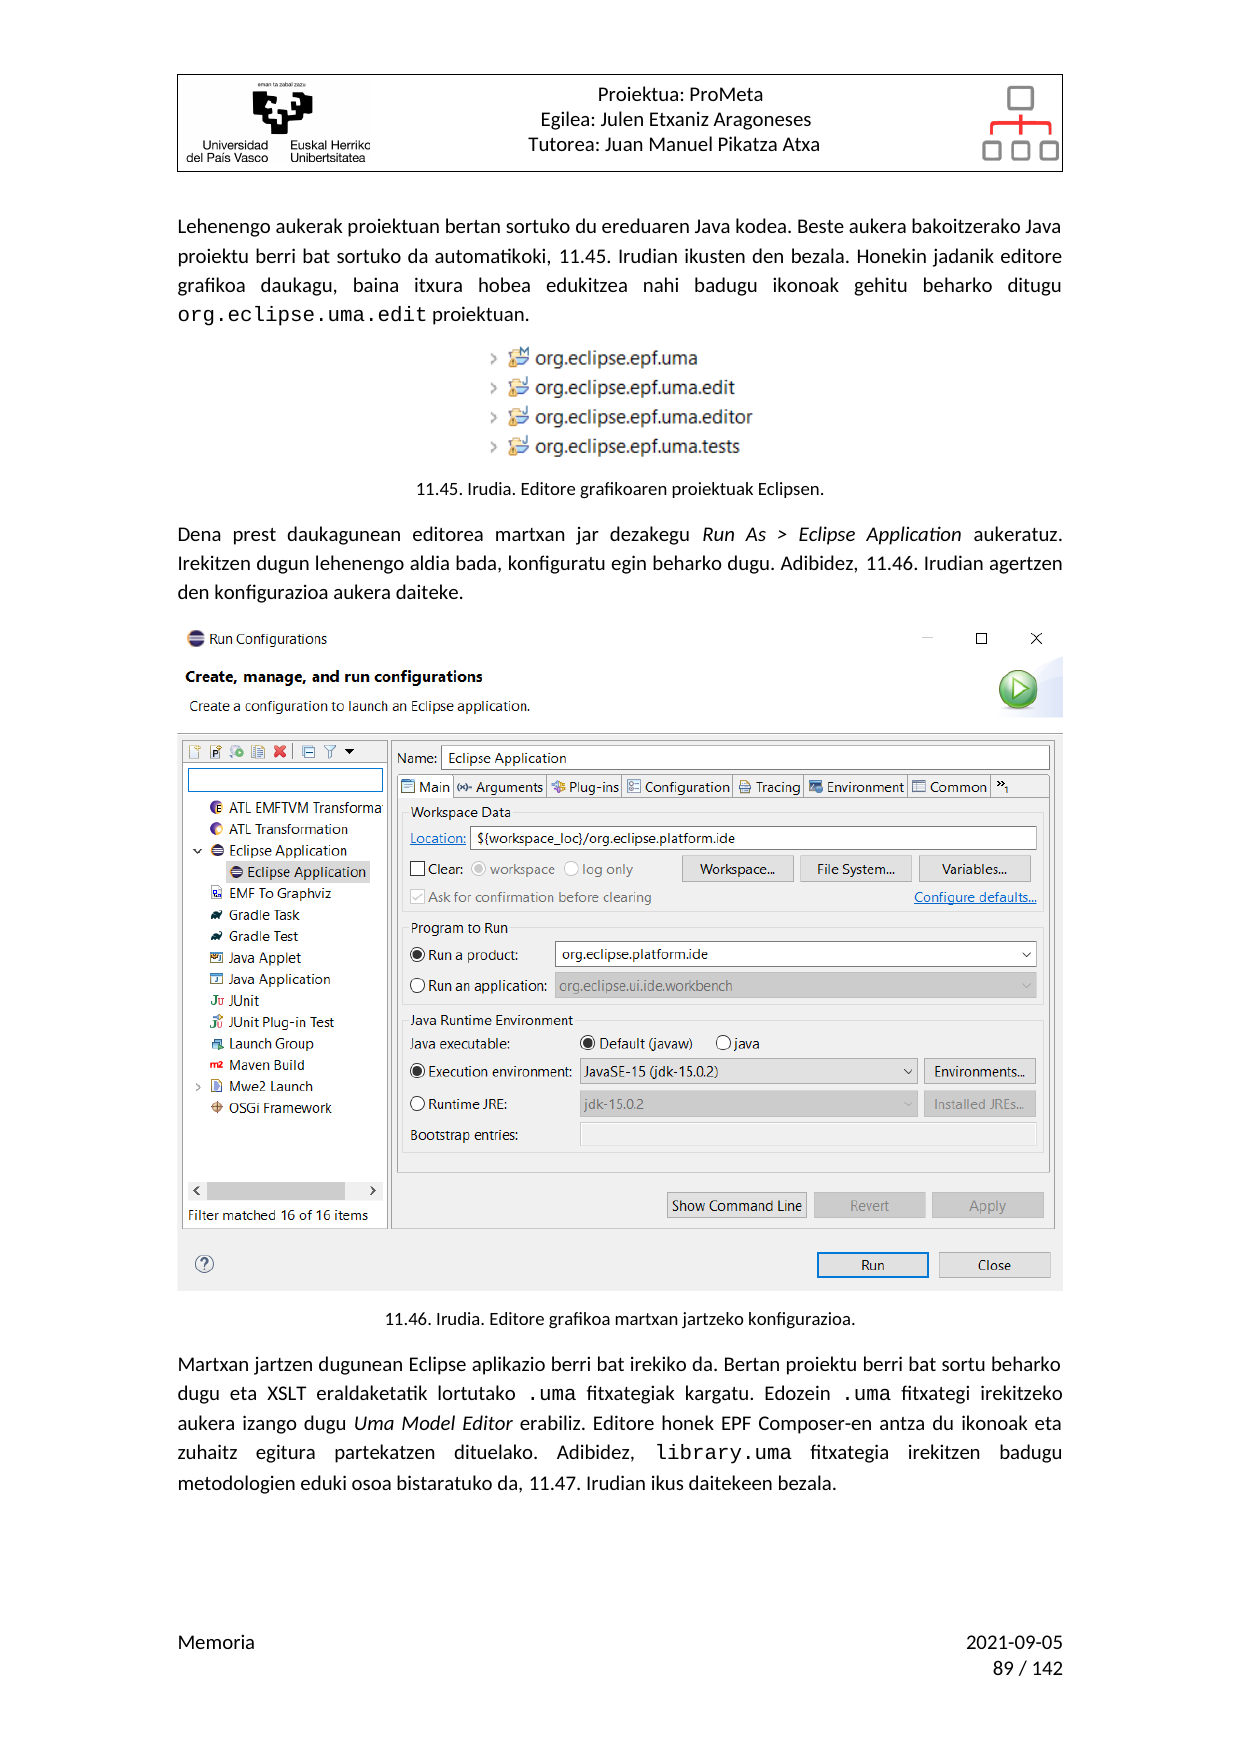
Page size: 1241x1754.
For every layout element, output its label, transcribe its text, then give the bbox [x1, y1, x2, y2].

picture [978, 80, 1060, 162]
picture [481, 344, 760, 462]
picture [177, 621, 1063, 1291]
picture [182, 81, 370, 162]
